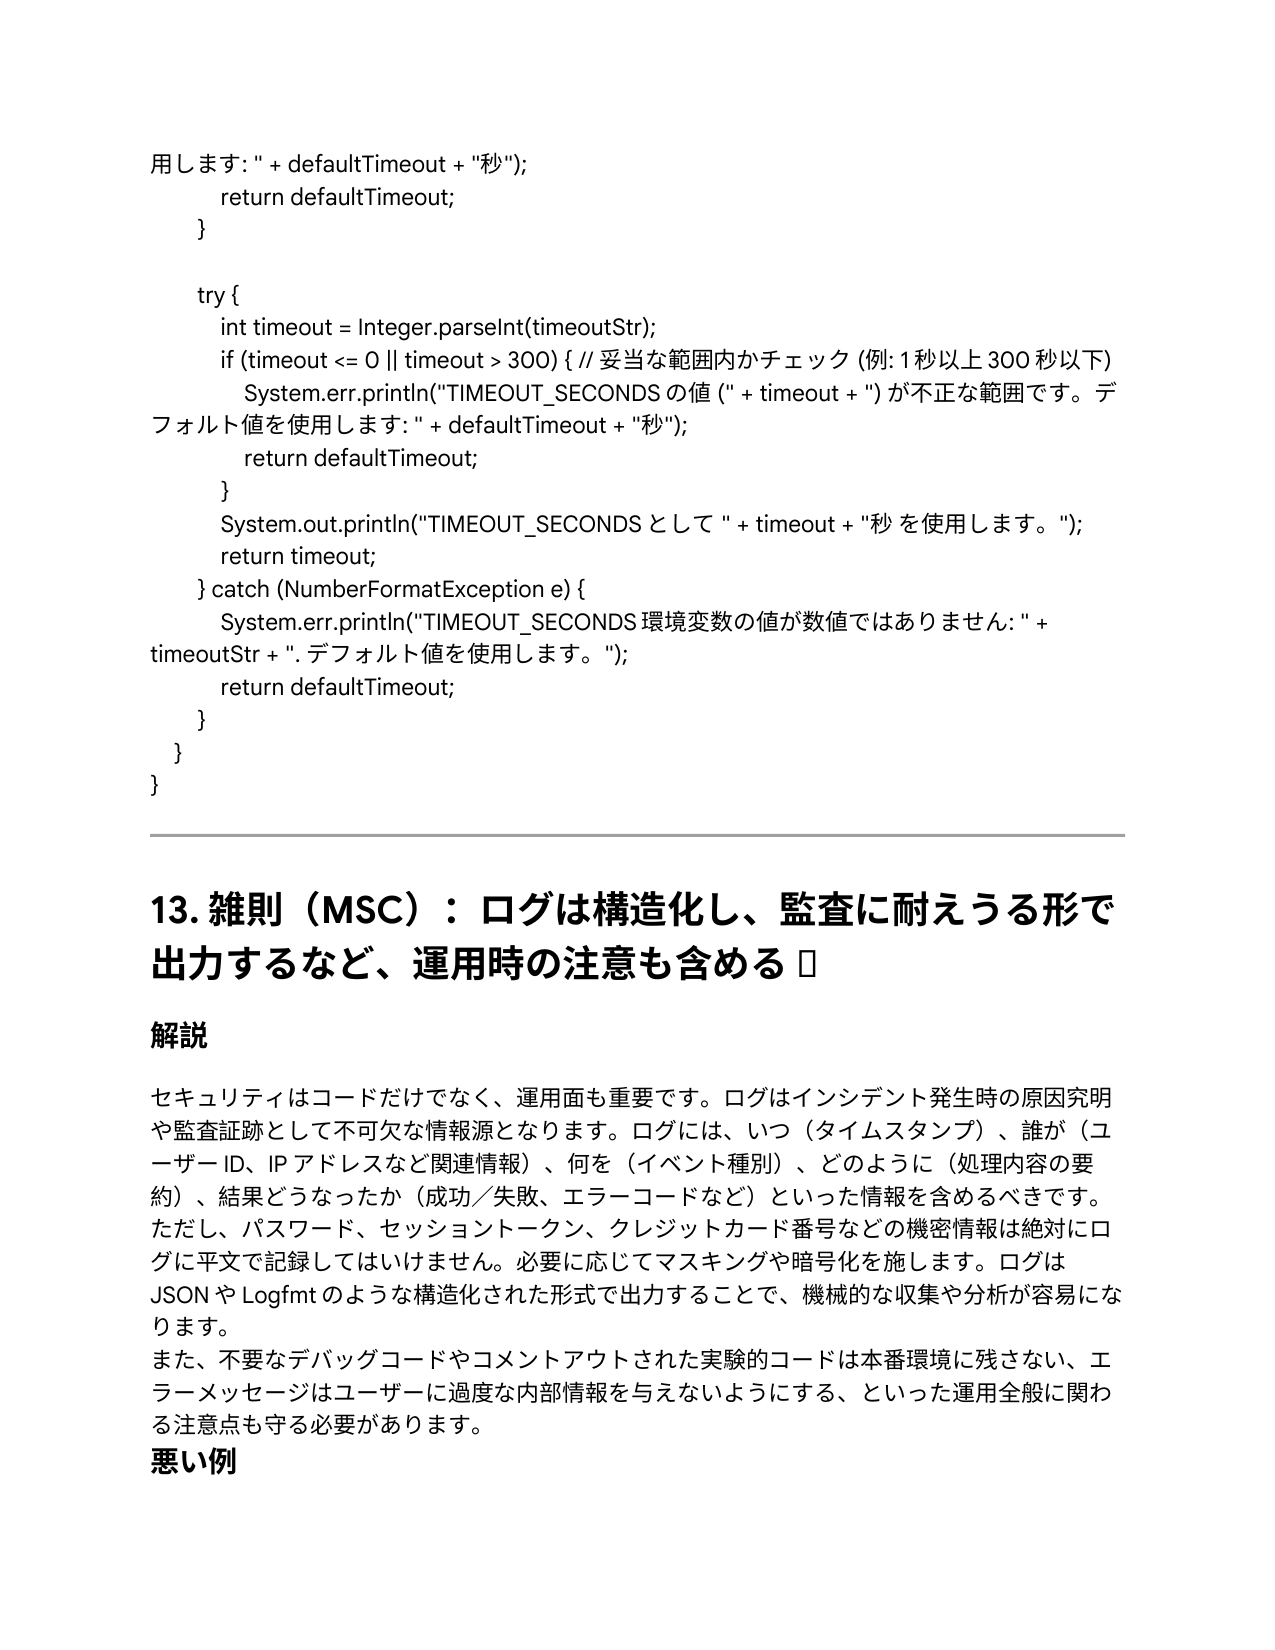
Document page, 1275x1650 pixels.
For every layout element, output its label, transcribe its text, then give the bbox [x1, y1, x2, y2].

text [150, 150, 1125, 830]
subtitle 解説 [150, 1018, 1125, 1054]
subtitle 悪い例 [150, 1444, 1125, 1481]
subtitle 13. 雑則（MSC）：ログは構造化し、監査に耐えうる形で出力するなど、運用時の注意も含める 📋 [150, 837, 1125, 988]
text セキュリティはコードだけでなく、運用面も重要です。ログはインシデント発生時の原因究明や監査証跡として不可欠な情報源となります。ログには、いつ（タイムスタンプ）、誰が（ユーザーID、IPアドレスなど関連情報）、何を（イベント種別）、どのように（処理内容の要約）、結果どうなったか（成功／失敗、エラーコードなど）といった情報を含めるべきです。ただし、パスワード、セッショントークン、クレジットカード番号などの機密情報は絶対にログに平文で記録してはいけません。必要に応じてマスキングや暗号化を施します。ログはJSONやLogfmtのような構造化された形式で出力することで、機械的な収集や分析が容易になります。 [150, 1084, 1125, 1342]
text また、不要なデバッグコードやコメントアウトされた実験的コードは本番環境に残さない、エラーメッセージはユーザーに過度な内部情報を与えないようにする、といった運用全般に関わる注意点も守る必要があります。 [150, 1346, 1125, 1440]
